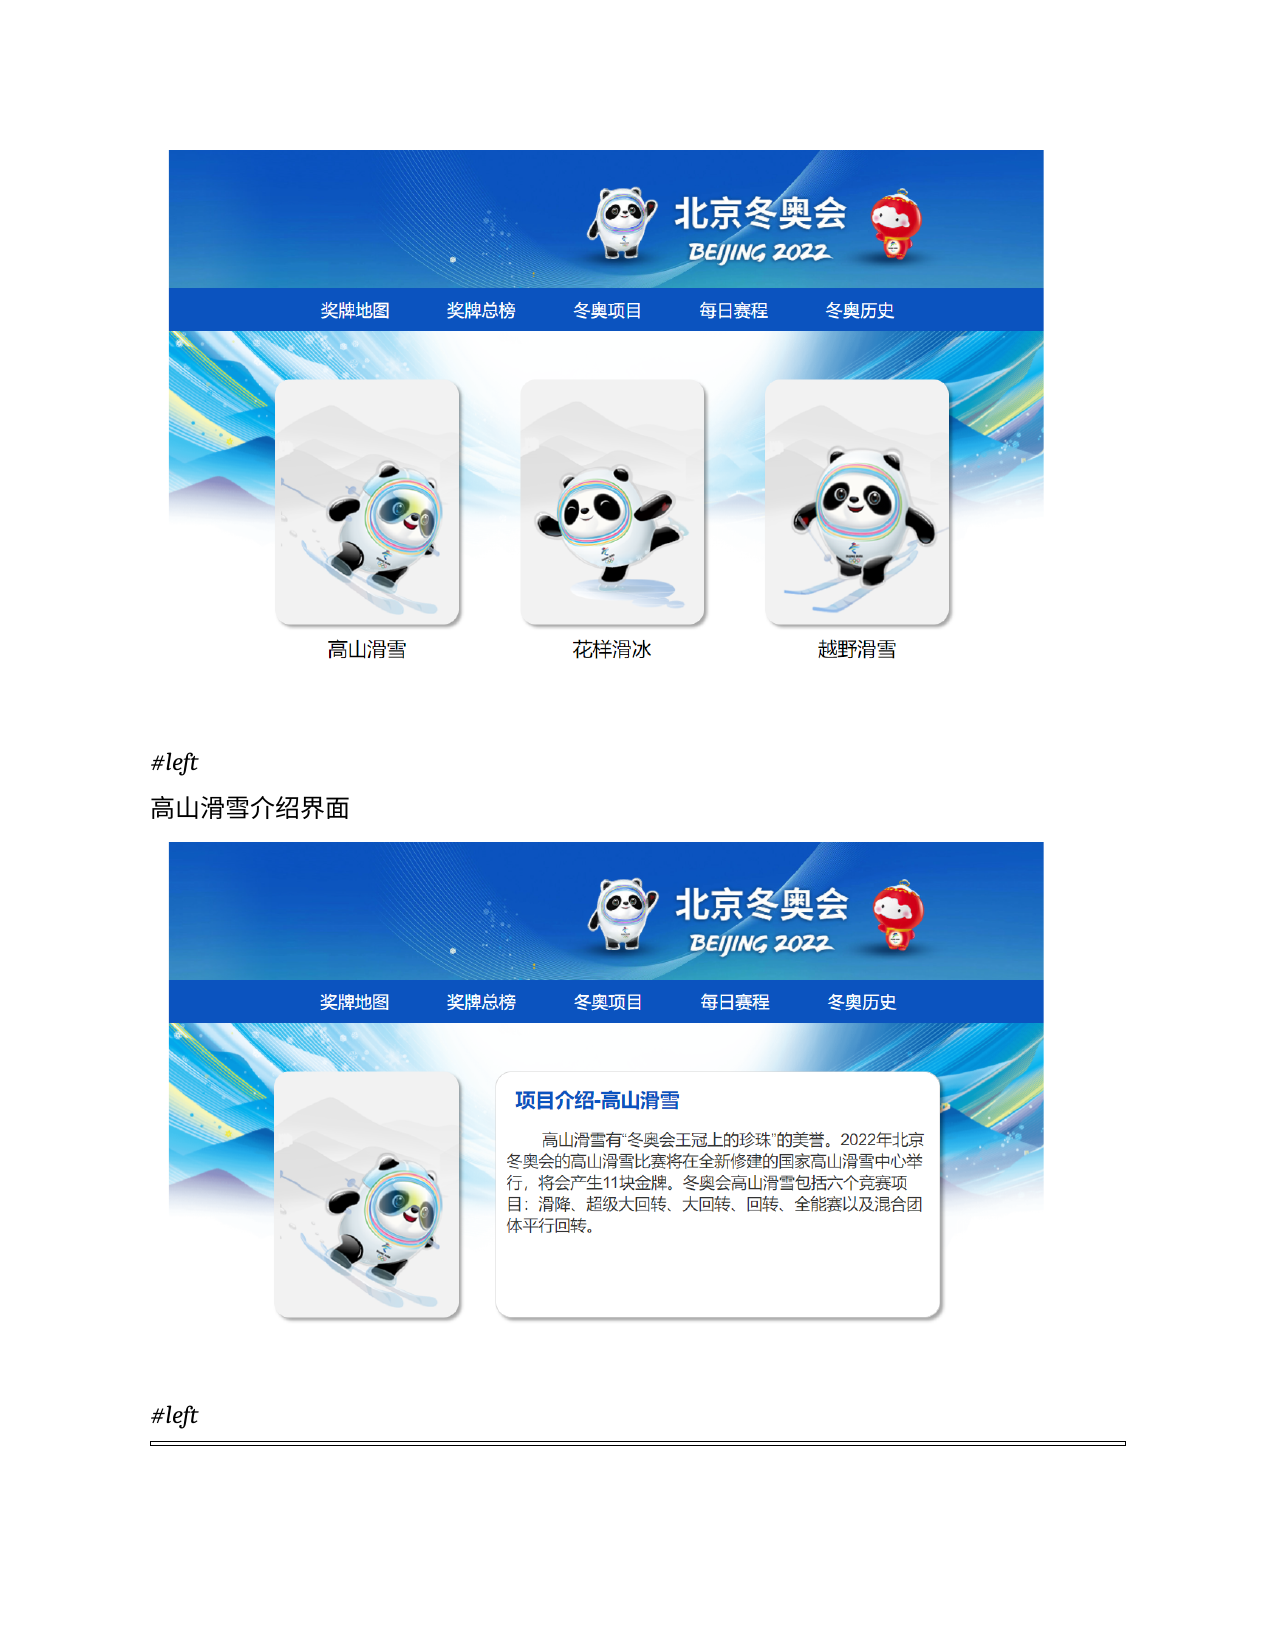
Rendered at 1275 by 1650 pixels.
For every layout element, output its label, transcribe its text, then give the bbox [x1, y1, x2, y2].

text #left [150, 748, 1125, 777]
picture [168, 150, 1044, 727]
picture [168, 842, 1044, 1380]
text #left [150, 1401, 1125, 1429]
text 高山滑雪介绍界面 [150, 795, 1125, 824]
